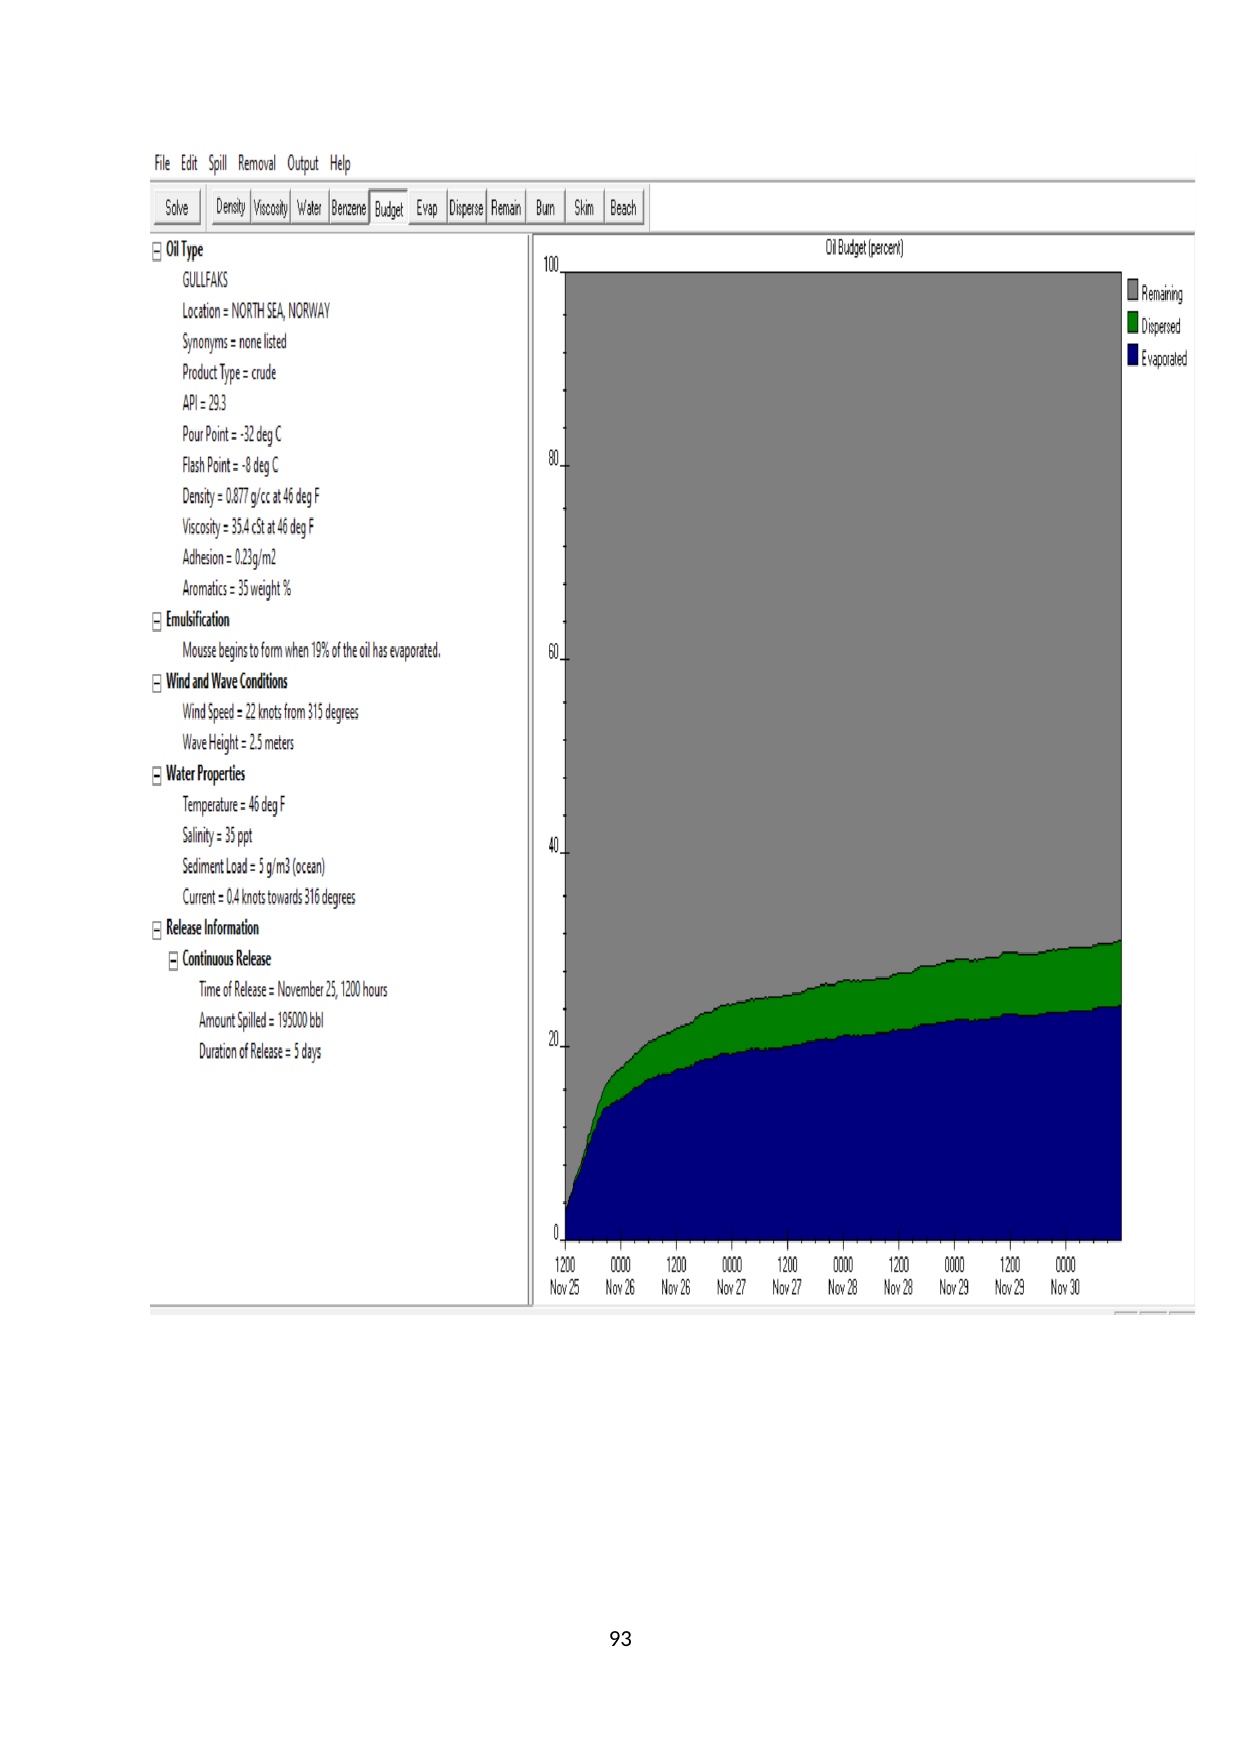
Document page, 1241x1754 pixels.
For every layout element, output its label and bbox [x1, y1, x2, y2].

picture [150, 150, 1196, 1315]
